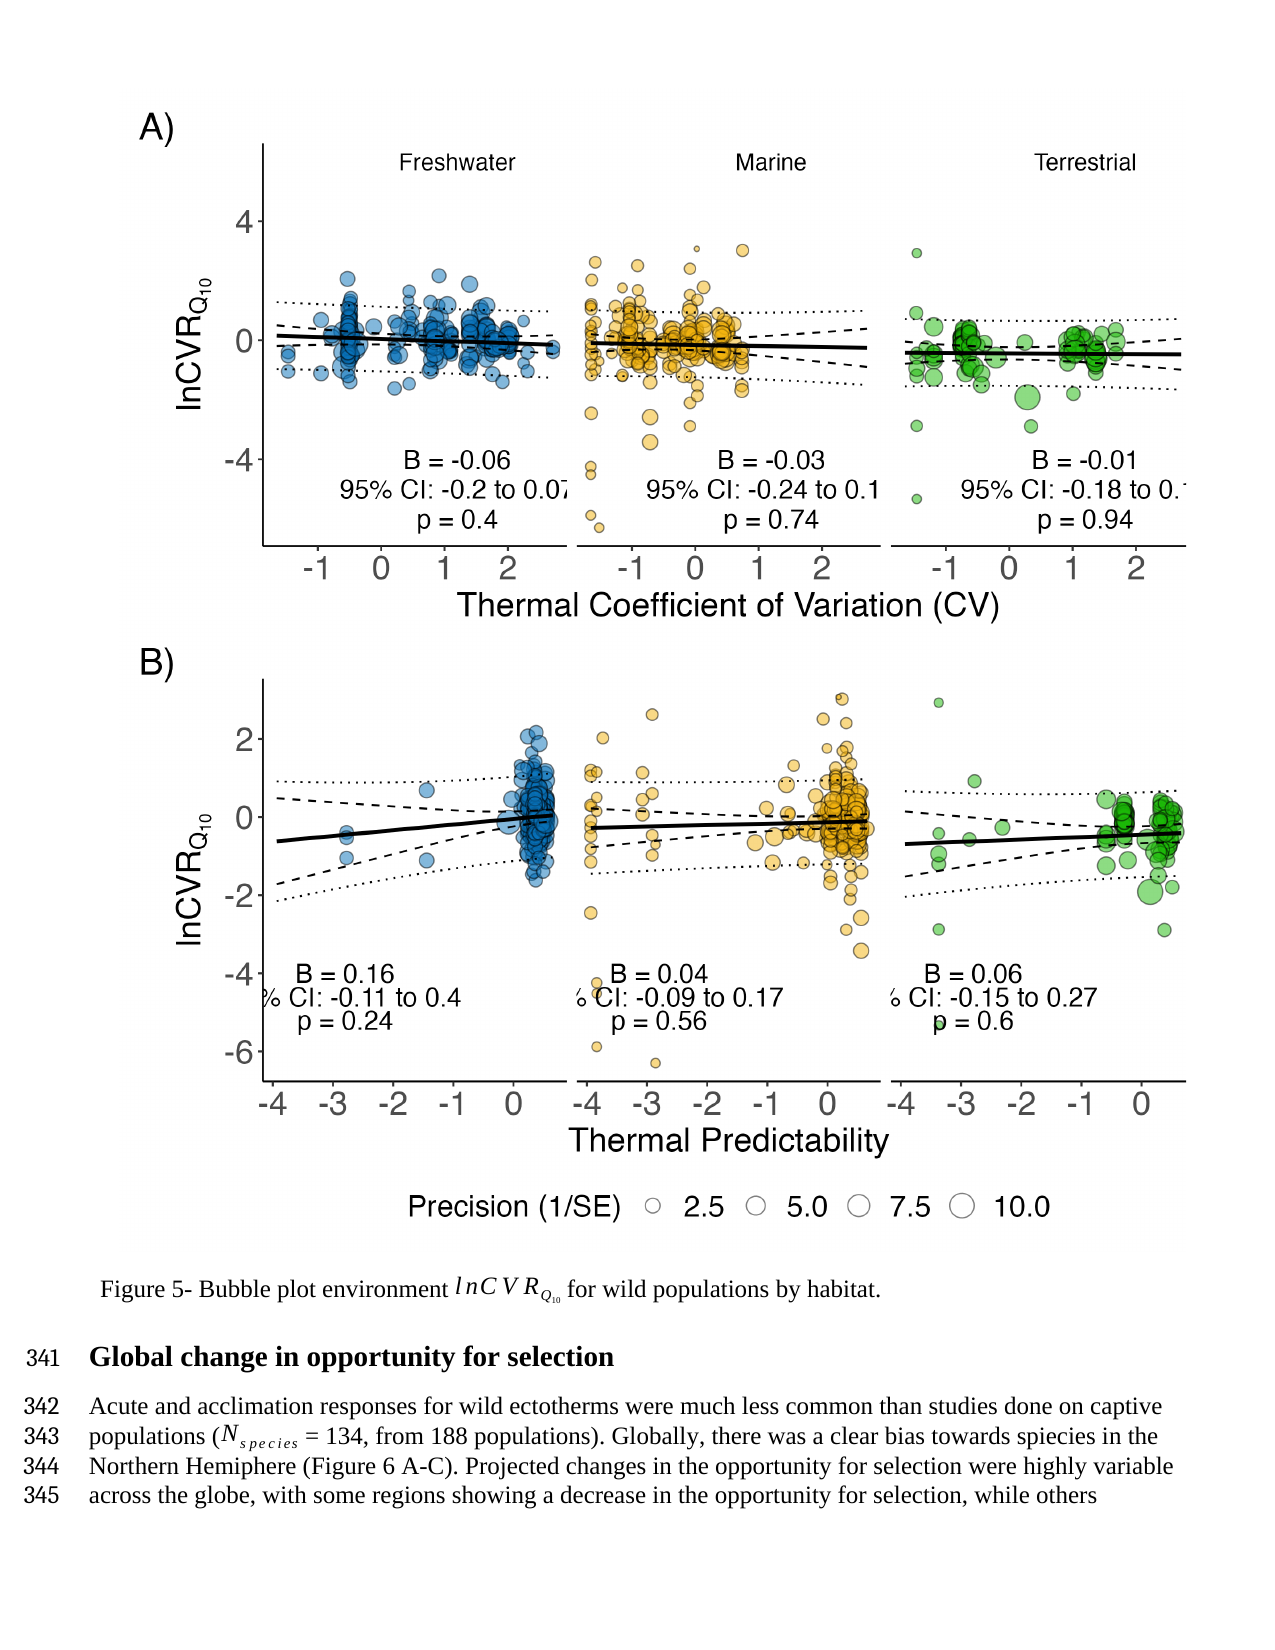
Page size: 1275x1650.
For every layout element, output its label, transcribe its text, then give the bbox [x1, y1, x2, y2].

picture [118, 88, 1187, 1252]
subtitle Global change in opportunity for selection [89, 1339, 1186, 1373]
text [89, 1391, 1186, 1509]
table_header Figure 5- Bubble plot environment for wild populations by habitat. [89, 89, 1186, 1318]
